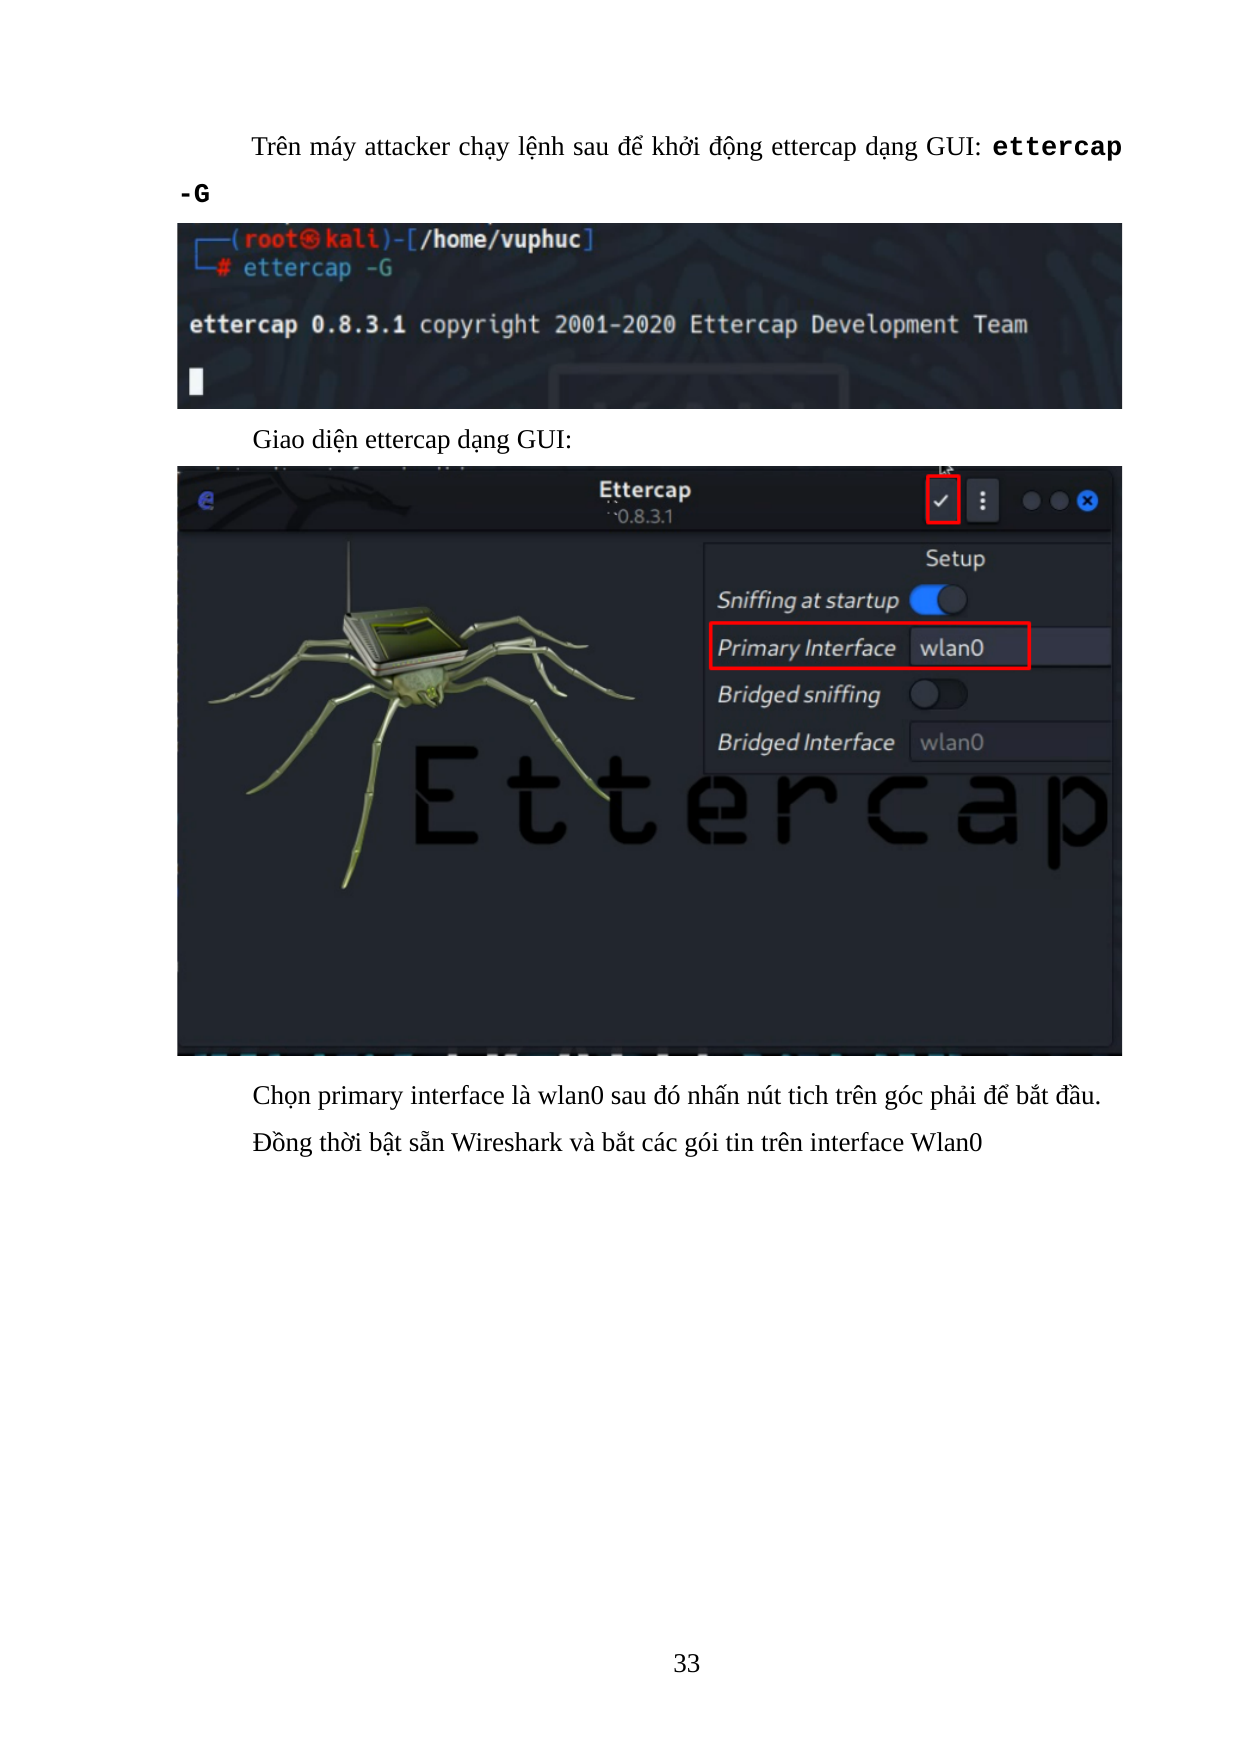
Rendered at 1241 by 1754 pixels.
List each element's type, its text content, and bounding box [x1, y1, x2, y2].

text Đồng thời bật sẵn Wireshark và bắt các gói tin trên interface Wlan0 [177, 1123, 1122, 1160]
text Trên máy attacker chạy lệnh sau để khởi động ettercap dạng GUI: ettercap -G [177, 128, 1122, 214]
text Chọn primary interface là wlan0 sau đó nhấn nút tich trên góc phải để bắt đầu. [177, 1076, 1122, 1113]
picture [177, 466, 1123, 1056]
text Giao diện ettercap dạng GUI: [177, 420, 1122, 457]
picture [177, 223, 1123, 409]
